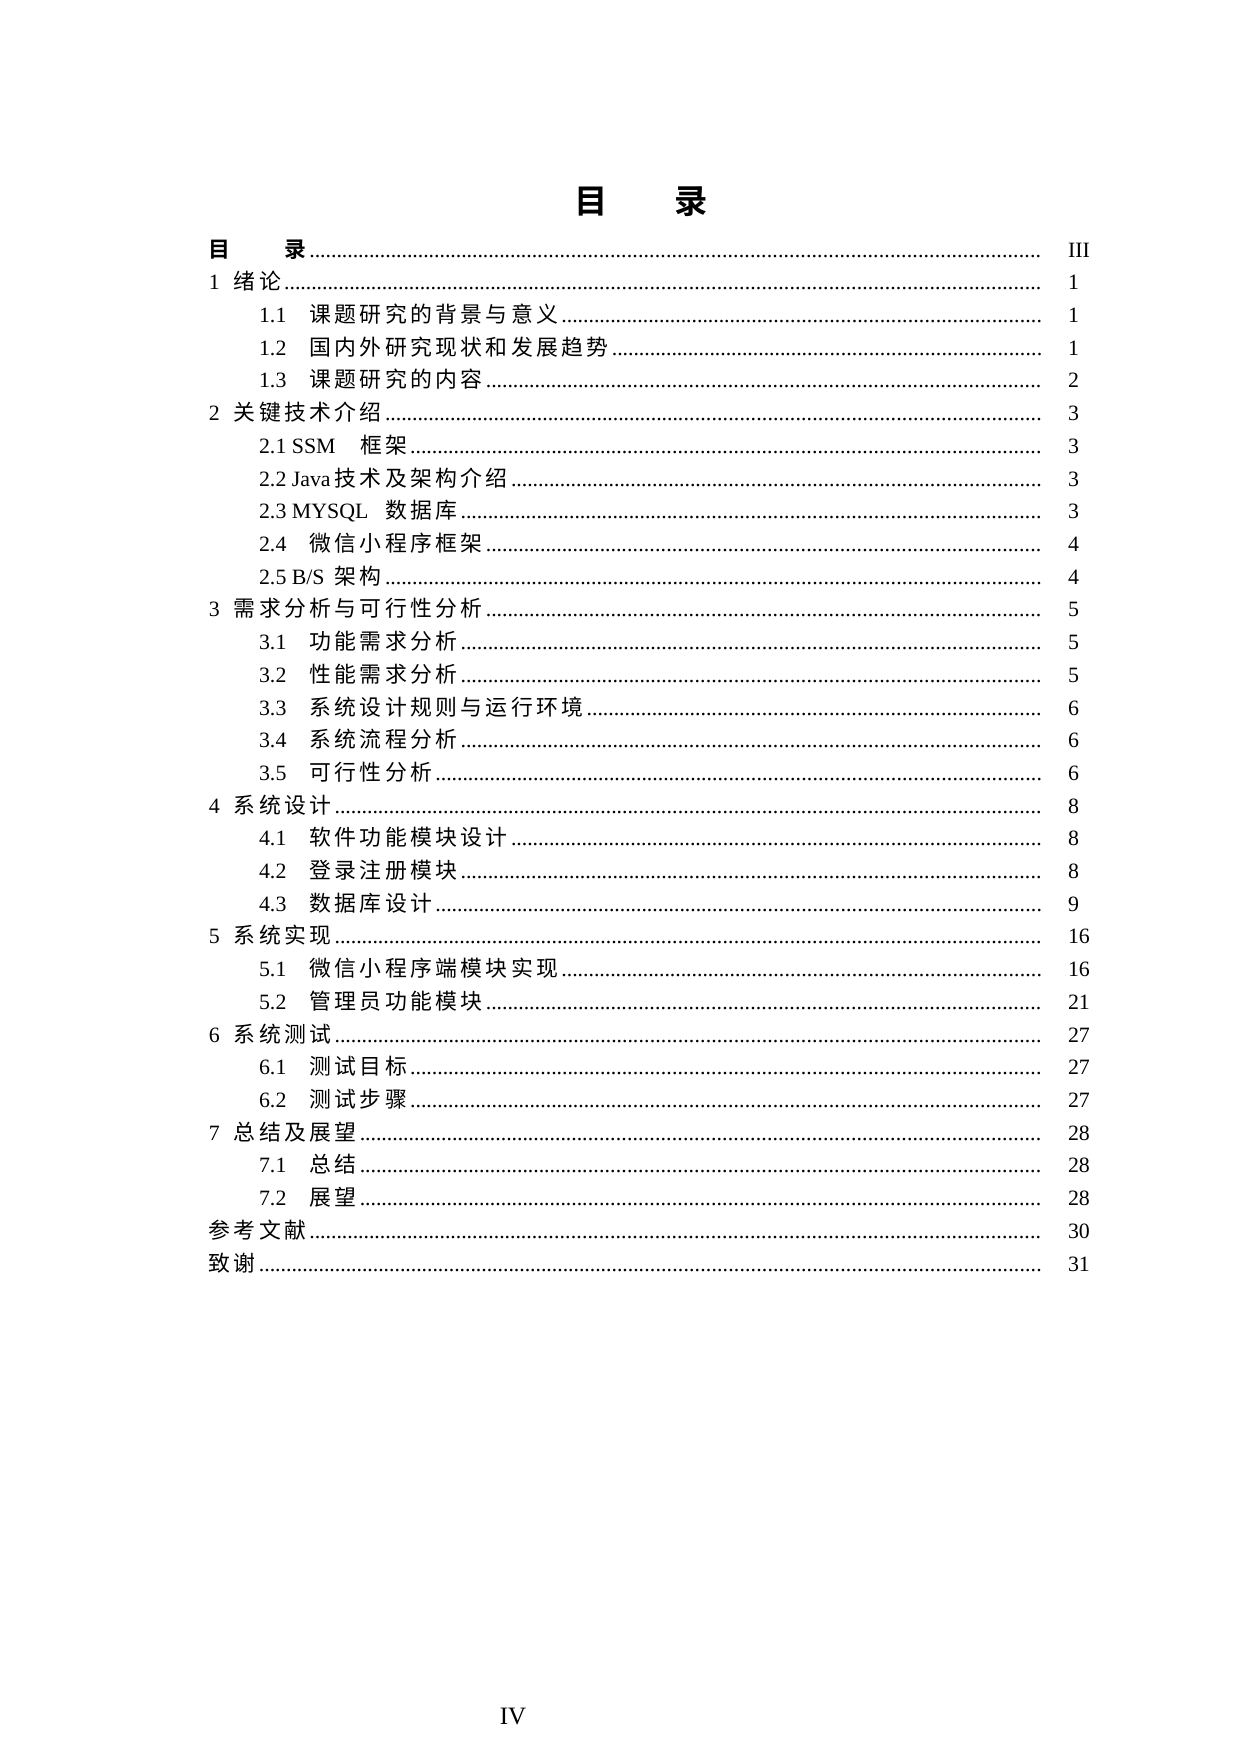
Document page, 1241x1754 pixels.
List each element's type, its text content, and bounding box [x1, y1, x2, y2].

text 7.1 总结 28 [253, 1147, 1091, 1180]
text 3.3系统设计规则与运行环境 6 [253, 689, 1091, 722]
text 目 录 III [208, 232, 1091, 264]
text 7.2 展望 28 [253, 1180, 1091, 1213]
text 2.5 B/S架构 4 [253, 559, 1091, 591]
text 致谢 31 [208, 1246, 1091, 1278]
text 2.1 SSM框架 3 [253, 428, 1091, 461]
text 3.5 可行性分析 6 [253, 755, 1091, 788]
text 1绪论 1 [208, 264, 1091, 297]
text 5.1微信小程序端模块实现 16 [253, 951, 1091, 984]
text 3.4系统流程分析 6 [253, 722, 1091, 755]
text 1.2 国内外研究现状和发展趋势 1 [253, 330, 1091, 362]
text 6.2 测试步骤 27 [253, 1082, 1091, 1115]
text 4.2登录注册模块 8 [253, 853, 1091, 886]
text 7总结及展望 28 [208, 1115, 1091, 1147]
text 参考文献 30 [208, 1213, 1091, 1246]
text 6 系统测试 27 [208, 1017, 1091, 1049]
text 目 录 [208, 166, 1091, 232]
text 3.2 性能需求分析 5 [253, 657, 1091, 689]
text 1.3 课题研究的内容 2 [253, 362, 1091, 395]
text 2.4微信小程序框架 4 [253, 526, 1091, 559]
text 3.1功能需求分析 5 [253, 624, 1091, 657]
text 5系统实现 16 [208, 918, 1091, 951]
text 4 系统设计 8 [208, 788, 1091, 820]
text 5.2管理员功能模块 21 [253, 984, 1091, 1017]
text 2 关键技术介绍 3 [208, 395, 1091, 428]
text 4.3数据库设计 9 [253, 886, 1091, 918]
text 6.1 测试目标 27 [253, 1049, 1091, 1082]
text 3 需求分析与可行性分析 5 [208, 591, 1091, 624]
text 2.2 Java技术及架构介绍 3 [253, 461, 1091, 493]
text 1.1 课题研究的背景与意义 1 [253, 297, 1091, 330]
text 4.1软件功能模块设计 8 [253, 820, 1091, 853]
text 2.3 MYSQL数据库 3 [253, 493, 1091, 526]
